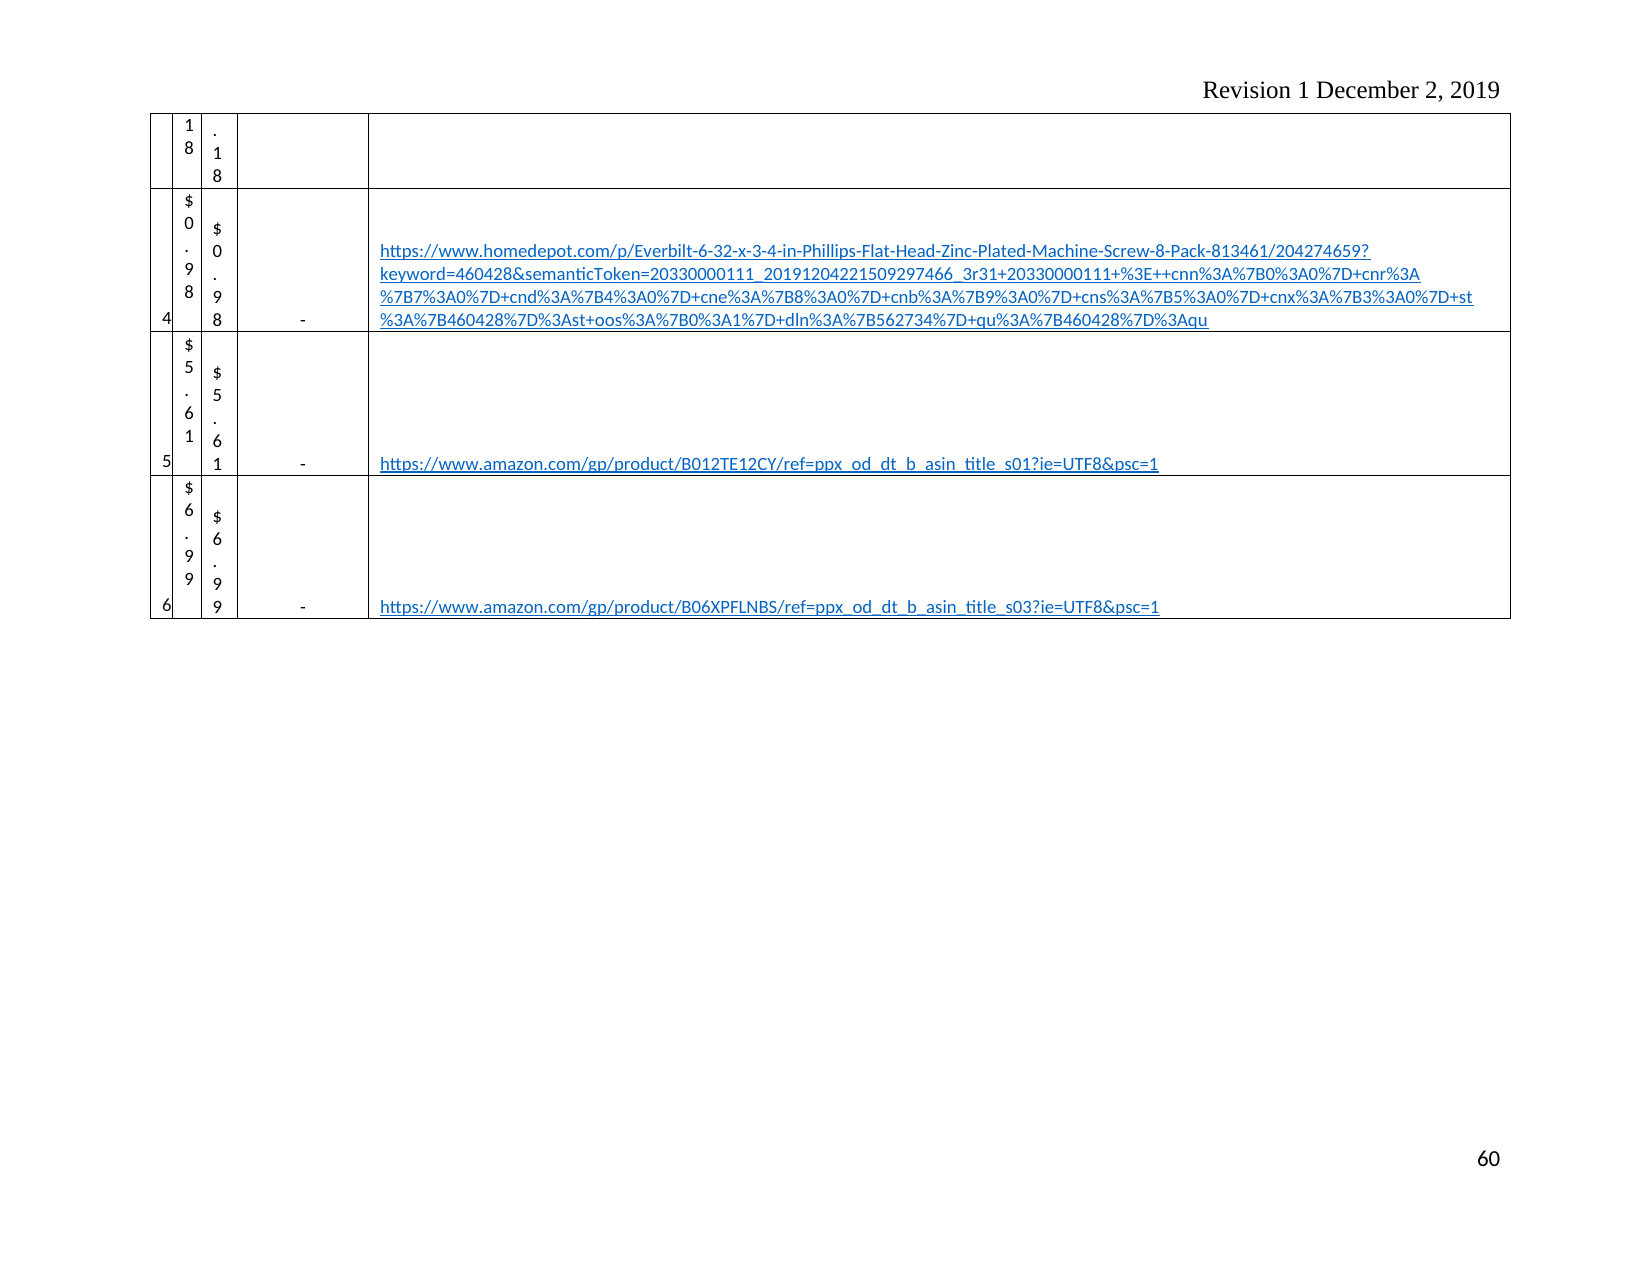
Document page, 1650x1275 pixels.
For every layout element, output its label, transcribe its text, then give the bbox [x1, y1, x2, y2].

table_cell $1.18 [173, 114, 201, 187]
table_cell - [238, 476, 368, 618]
table_cell $0.98 [202, 189, 237, 331]
table_cell $1.18 [202, 114, 237, 187]
table_cell https://www.amazon.com/gp/product/B06XPFLNBS/ref=ppx_od_dt_b_asin_title_s03?ie=UTF8&psc=1 [369, 476, 1510, 618]
table_cell https://www.homedepot.com/p/Everbilt-6-32-x-3-4-in-Phillips-Flat-Head-Zinc-Plated-Machine-Screw-8-Pack-813461/204274659?keyword=460428&semanticToken=20330000111_20191204221509297466_3r31+20330000111+%3E++cnn%3A%7B0%3A0%7D+cnr%3A%7B7%3A0%7D+cnd%3A%7B4%3A0%7D+cne%3A%7B8%3A0%7D+cnb%3A%7B9%3A0%7D+cns%3A%7B5%3A0%7D+cnx%3A%7B3%3A0%7D+st%3A%7B460428%7D%3Ast+oos%3A%7B0%3A1%7D+dln%3A%7B562734%7D+qu%3A%7B460428%7D%3Aqu [369, 189, 1510, 331]
table_cell $0.98 [173, 189, 201, 331]
table_cell 3 [151, 114, 172, 187]
table_cell - [238, 114, 368, 187]
table_cell $6.99 [173, 476, 201, 618]
table_cell $6.99 [202, 476, 237, 618]
table_cell 5 [151, 332, 172, 475]
table_cell https://www.amazon.com/gp/product/B012TE12CY/ref=ppx_od_dt_b_asin_title_s01?ie=UTF8&psc=1 [369, 332, 1510, 475]
table_cell - [238, 332, 368, 475]
table_cell 6 [151, 476, 172, 618]
table_cell - [238, 189, 368, 331]
table_cell $5.61 [202, 332, 237, 475]
table_cell $5.61 [173, 332, 201, 475]
table_cell 4 [151, 189, 172, 331]
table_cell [369, 114, 1510, 187]
